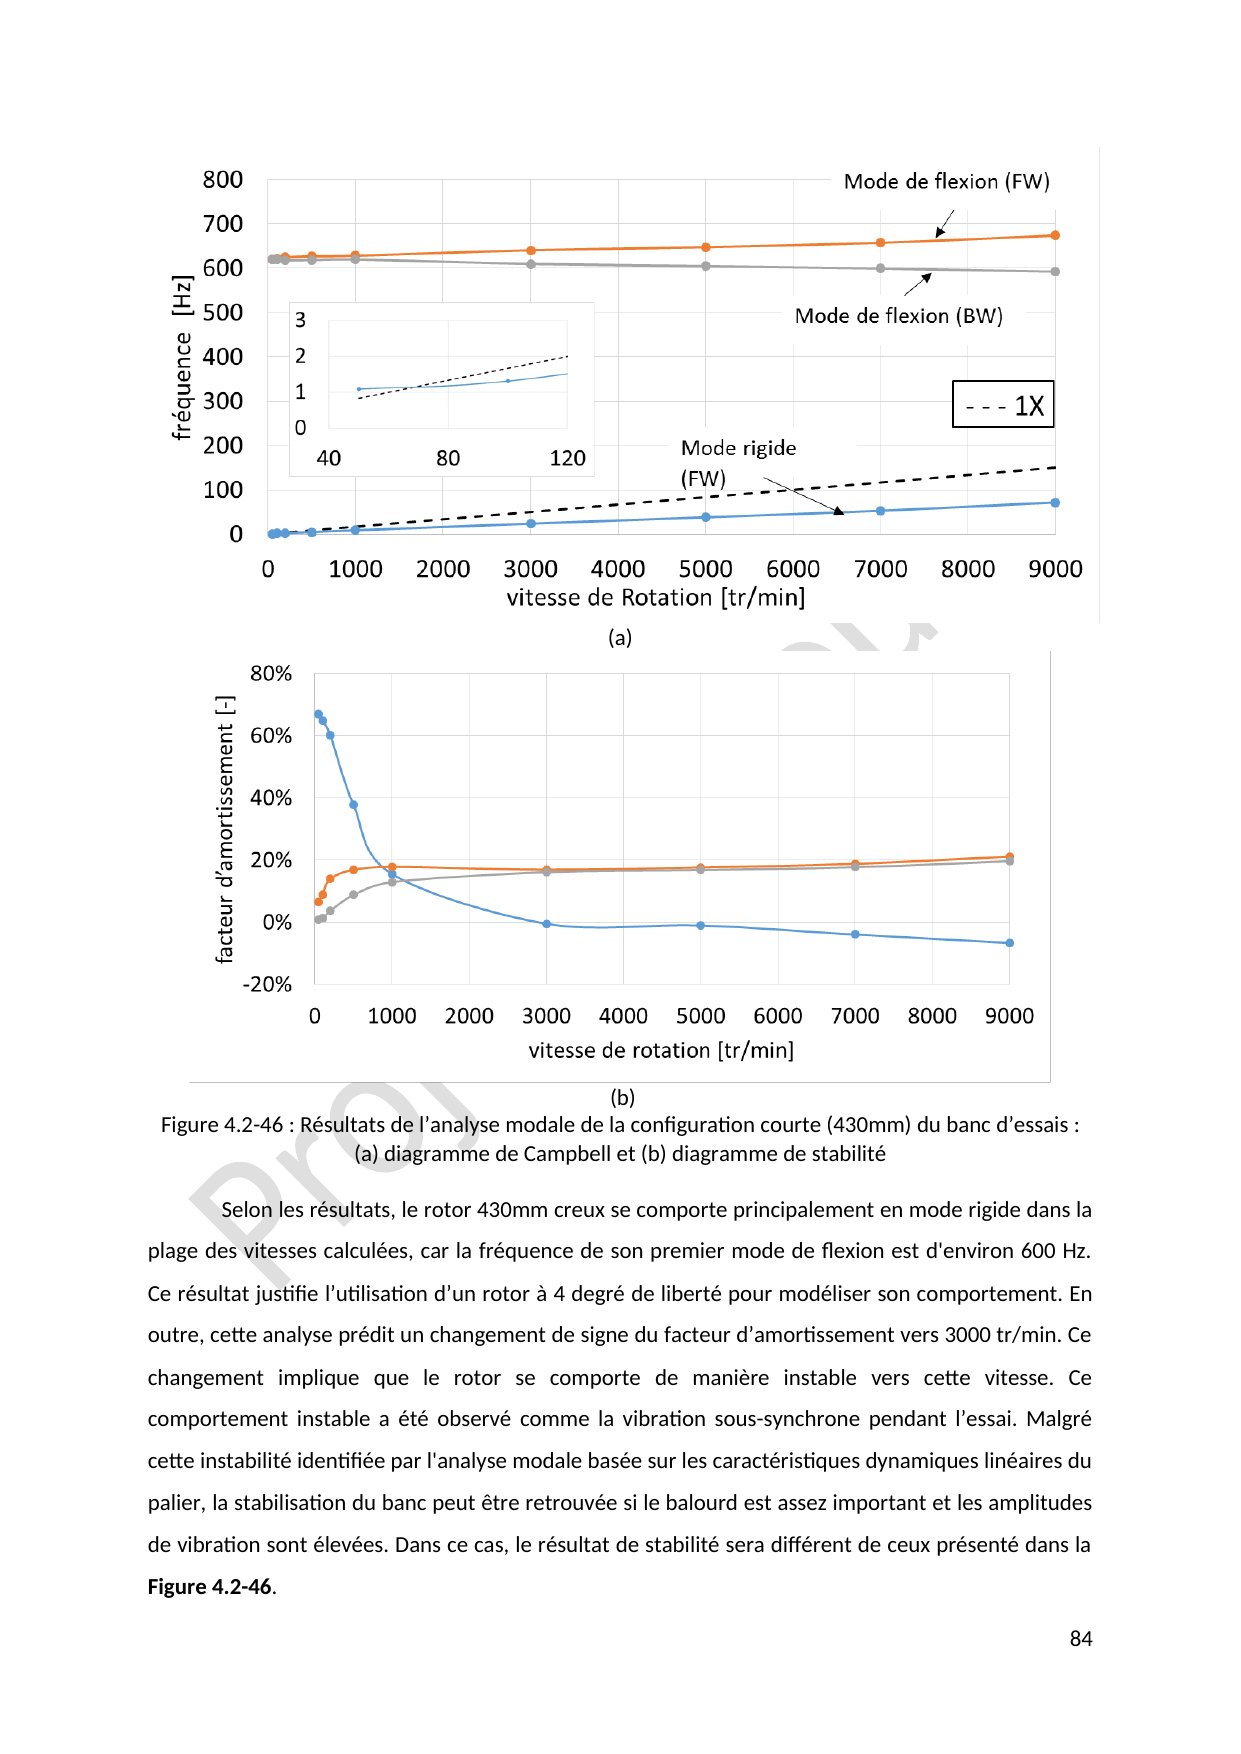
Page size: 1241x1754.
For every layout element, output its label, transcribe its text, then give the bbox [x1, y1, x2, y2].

picture [147, 147, 1100, 623]
text (a) [148, 623, 1093, 651]
picture [189, 651, 1051, 1083]
text (b) [148, 1083, 1093, 1111]
